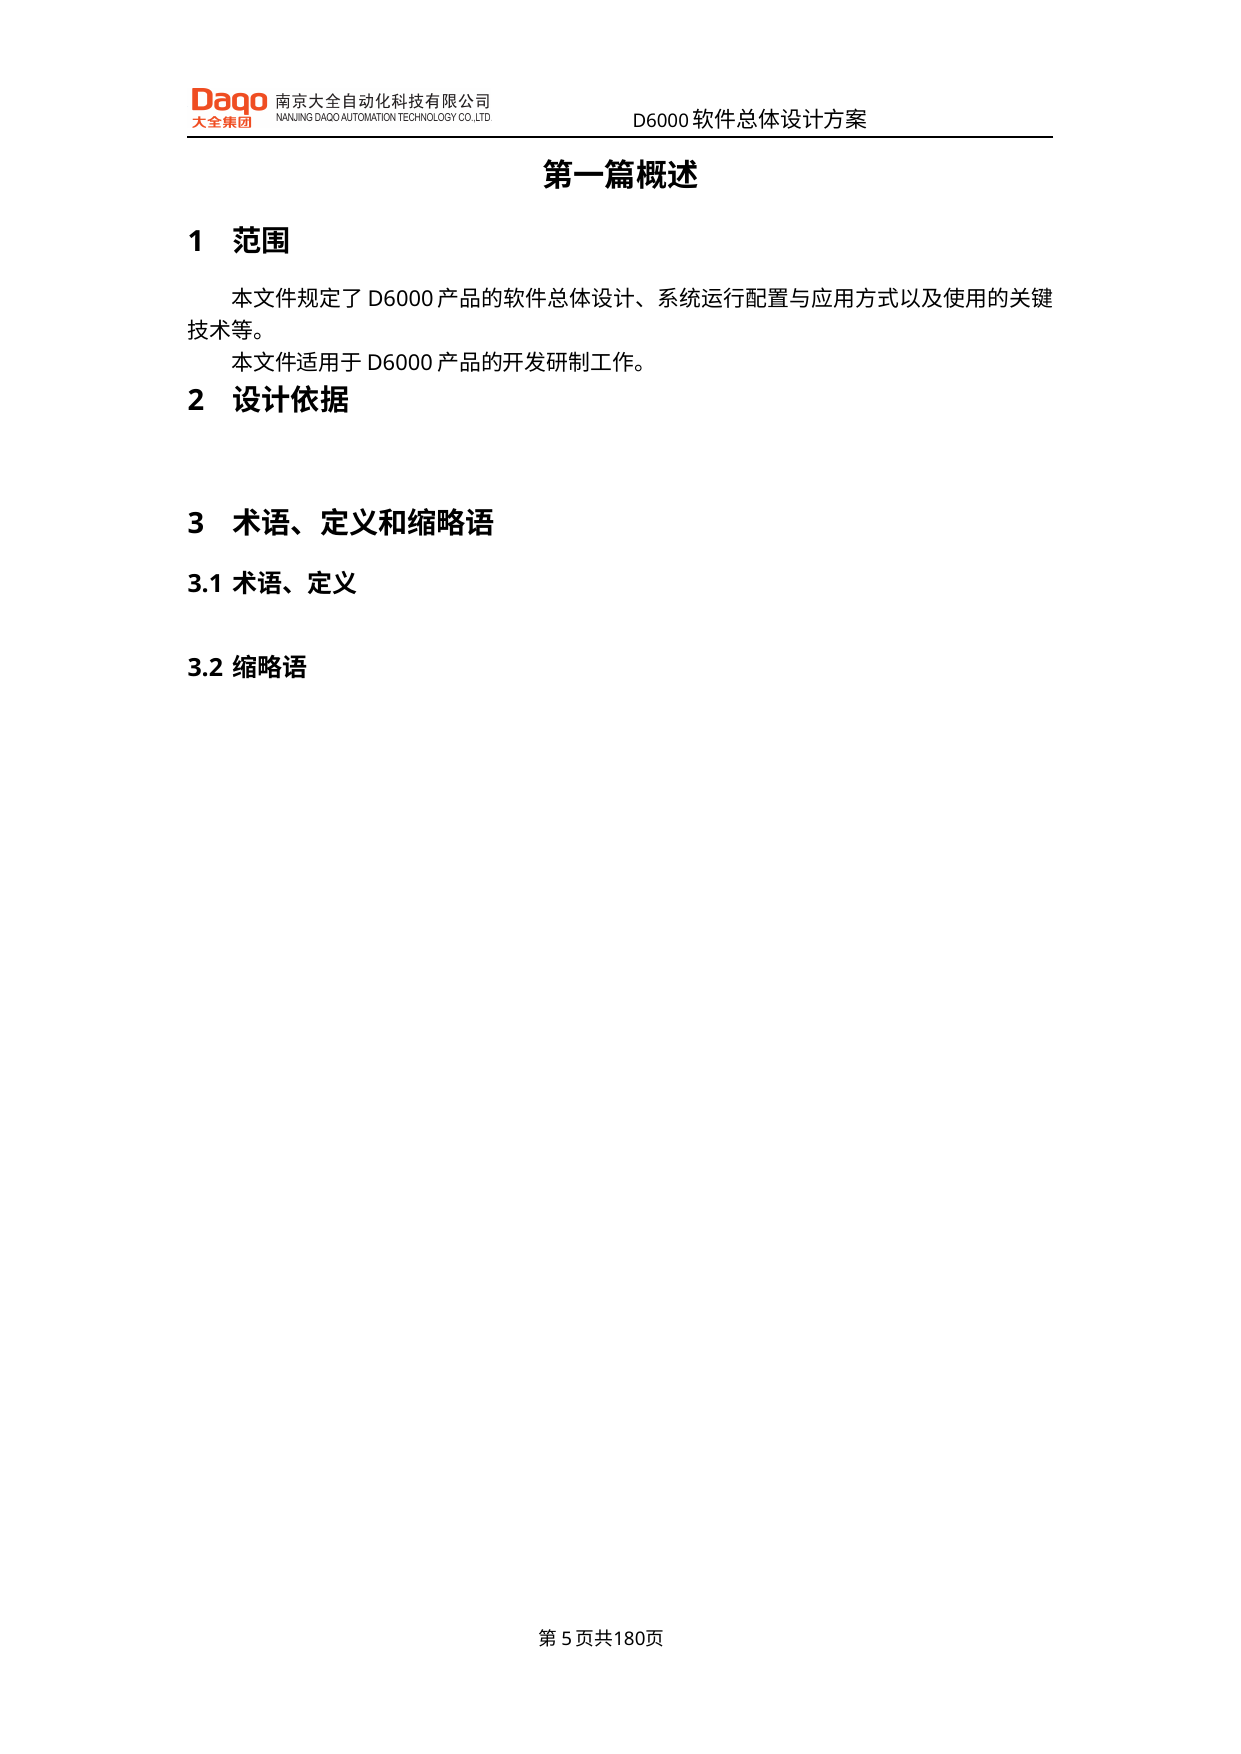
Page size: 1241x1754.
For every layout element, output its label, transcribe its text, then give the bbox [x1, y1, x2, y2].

subtitle 范围 [187, 218, 1053, 260]
text 本文件规定了D6000产品的软件总体设计、系统运行配置与应用方式以及使用的关键技术等。 [187, 281, 1053, 345]
picture [187, 88, 492, 128]
text 第一篇概述 [187, 150, 1053, 195]
text 本文件适用于D6000产品的开发研制工作。 [187, 345, 1053, 377]
subtitle 术语、定义和缩略语 [187, 500, 1053, 542]
subtitle 术语、定义 [187, 563, 1053, 599]
subtitle 缩略语 [187, 647, 1053, 684]
subtitle 设计依据 [187, 377, 1053, 419]
